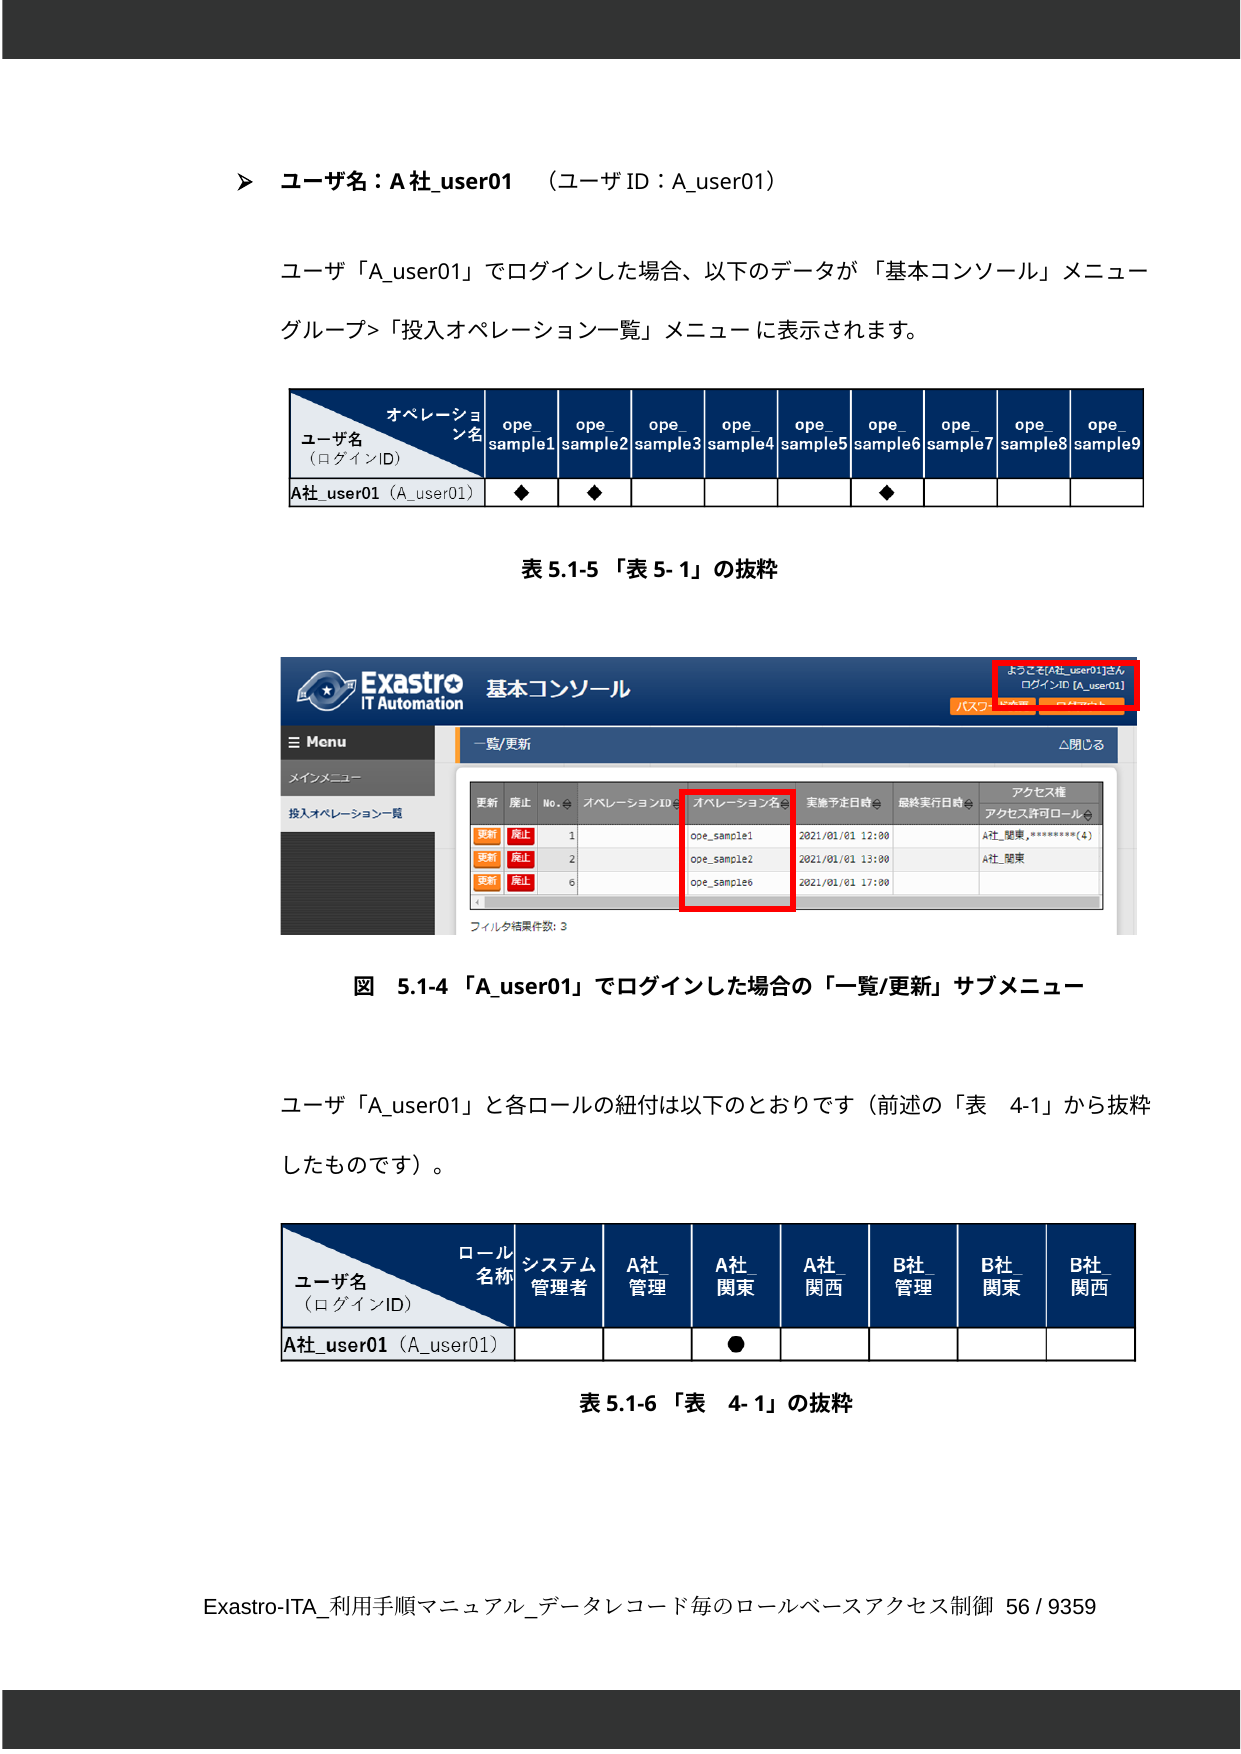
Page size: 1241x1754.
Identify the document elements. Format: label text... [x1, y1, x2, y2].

list 表 5.1-6 「表 4- 1」の抜粋 [281, 1372, 1152, 1432]
picture [2, 0, 1241, 59]
text 表 5.1-5 「表 5- 1」の抜粋 [148, 538, 1152, 597]
picture [288, 388, 1145, 513]
list ユーザ「A_user01」でログインした場合、以下のデータが 「基本コンソール」メニューグループ>「投入オペレーション一覧」メニュー に表示されます。 [281, 240, 1152, 359]
picture [280, 1223, 1137, 1368]
picture [2, 1690, 1241, 1749]
list ユーザ「A_user01」と各ロールの紐付は以下のとおりです（前述の「表 4-1」から抜粋したものです）。 [281, 1074, 1152, 1193]
picture [280, 657, 1137, 935]
list ユーザ名：A社_user01 （ユーザID：A_user01） [236, 151, 1152, 210]
list 図 5.1-4 「A_user01」でログインした場合の「一覧/更新」サブメニュー [281, 955, 1152, 1014]
picture [998, 666, 1134, 705]
